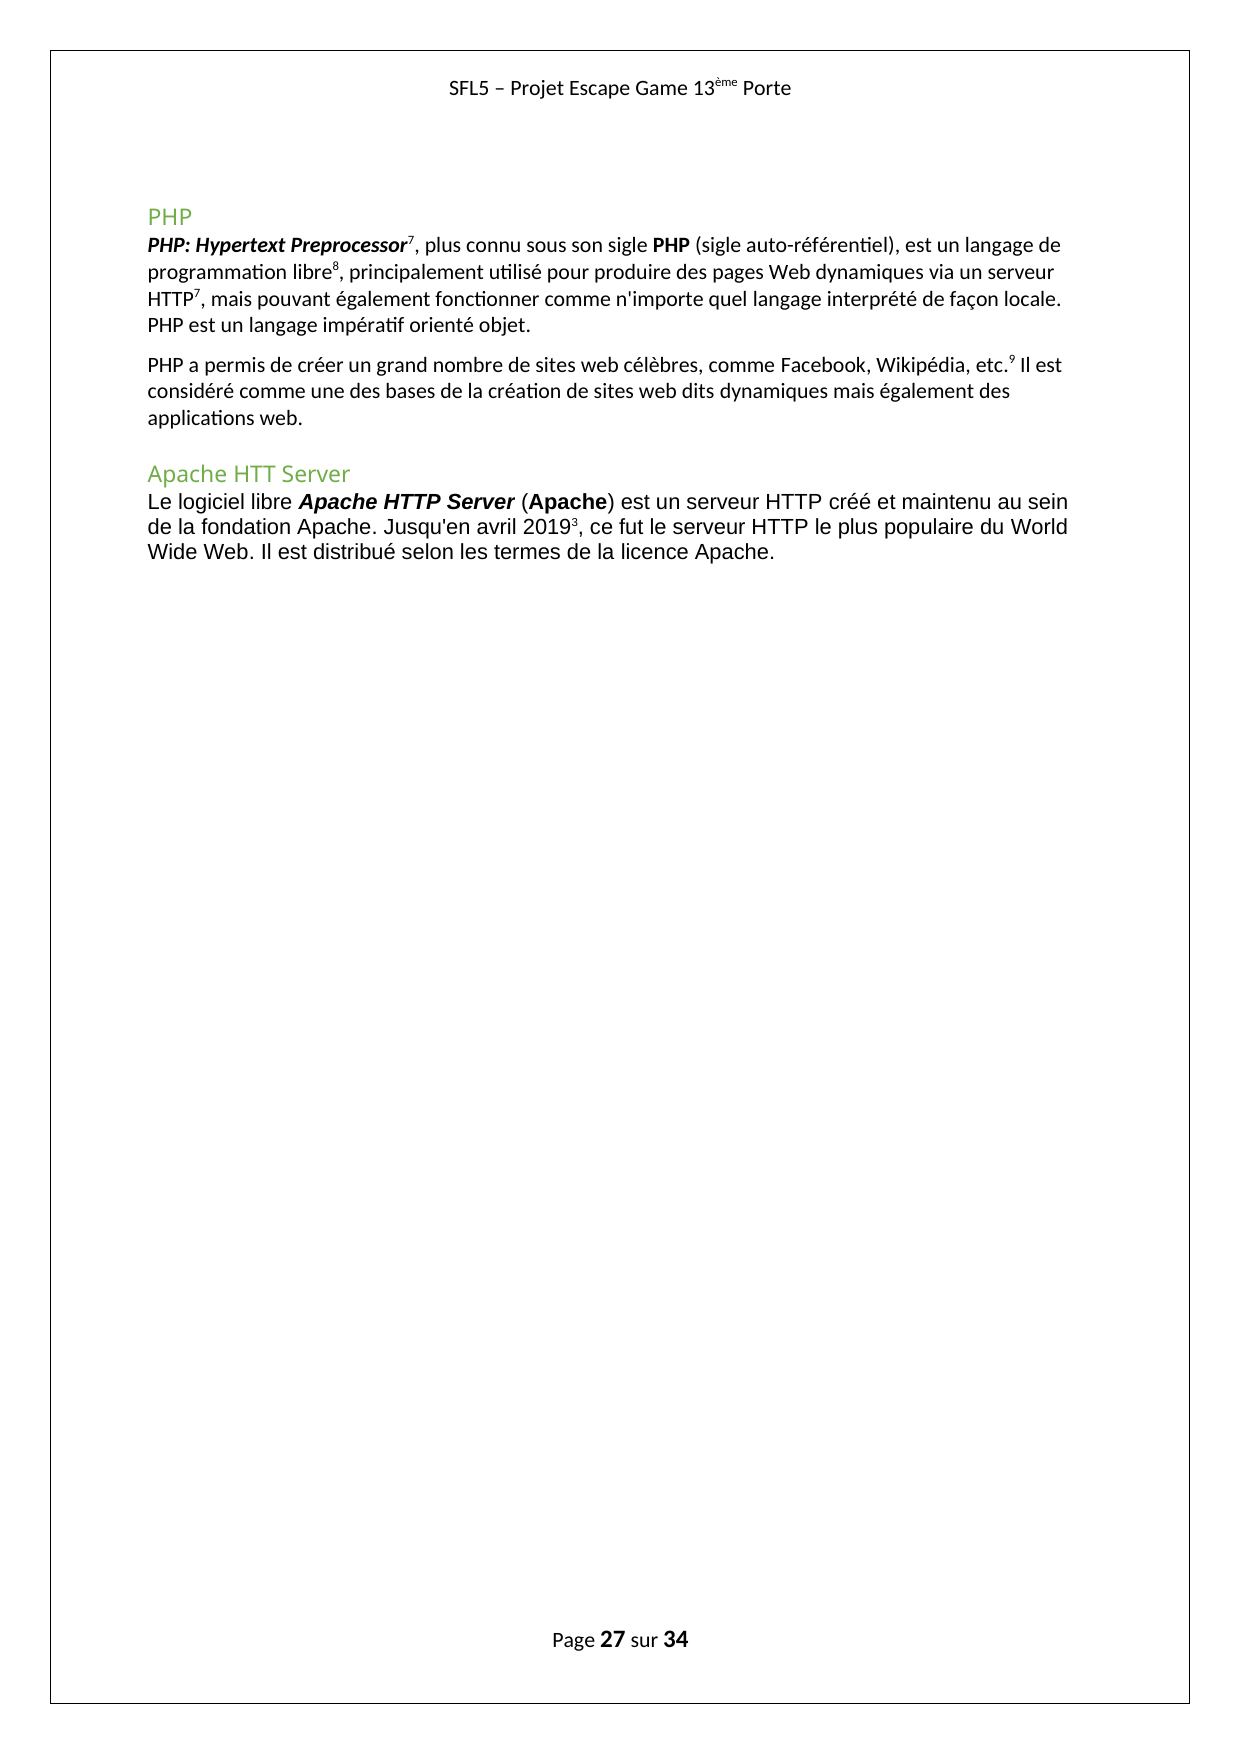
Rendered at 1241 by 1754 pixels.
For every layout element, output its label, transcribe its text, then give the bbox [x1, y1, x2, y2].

text PHP PHP: Hypertext Preprocessor7, plus connu sous son sigle PHP (sigle auto-référentiel), est un langage de programmation libre8, principalement utilisé pour produire des pages Web dynamiques via un serveur HTTP7, mais pouvant également fonctionner comme n'importe quel langage interprété de façon locale. PHP est un langage impératif orienté objet. [147, 200, 1093, 338]
text PHP a permis de créer un grand nombre de sites web célèbres, comme Facebook, Wikipédia, etc.9 Il est considéré comme une des bases de la création de sites web dits dynamiques mais également des applications web. Apache HTT Server Le logiciel libre Apache HTTP Server (Apache) est un serveur HTTP créé et maintenu au sein de la fondation Apache. Jusqu'en avril 20193, ce fut le serveur HTTP le plus populaire du World Wide Web. Il est distribué selon les termes de la licence Apache. [147, 351, 1093, 564]
